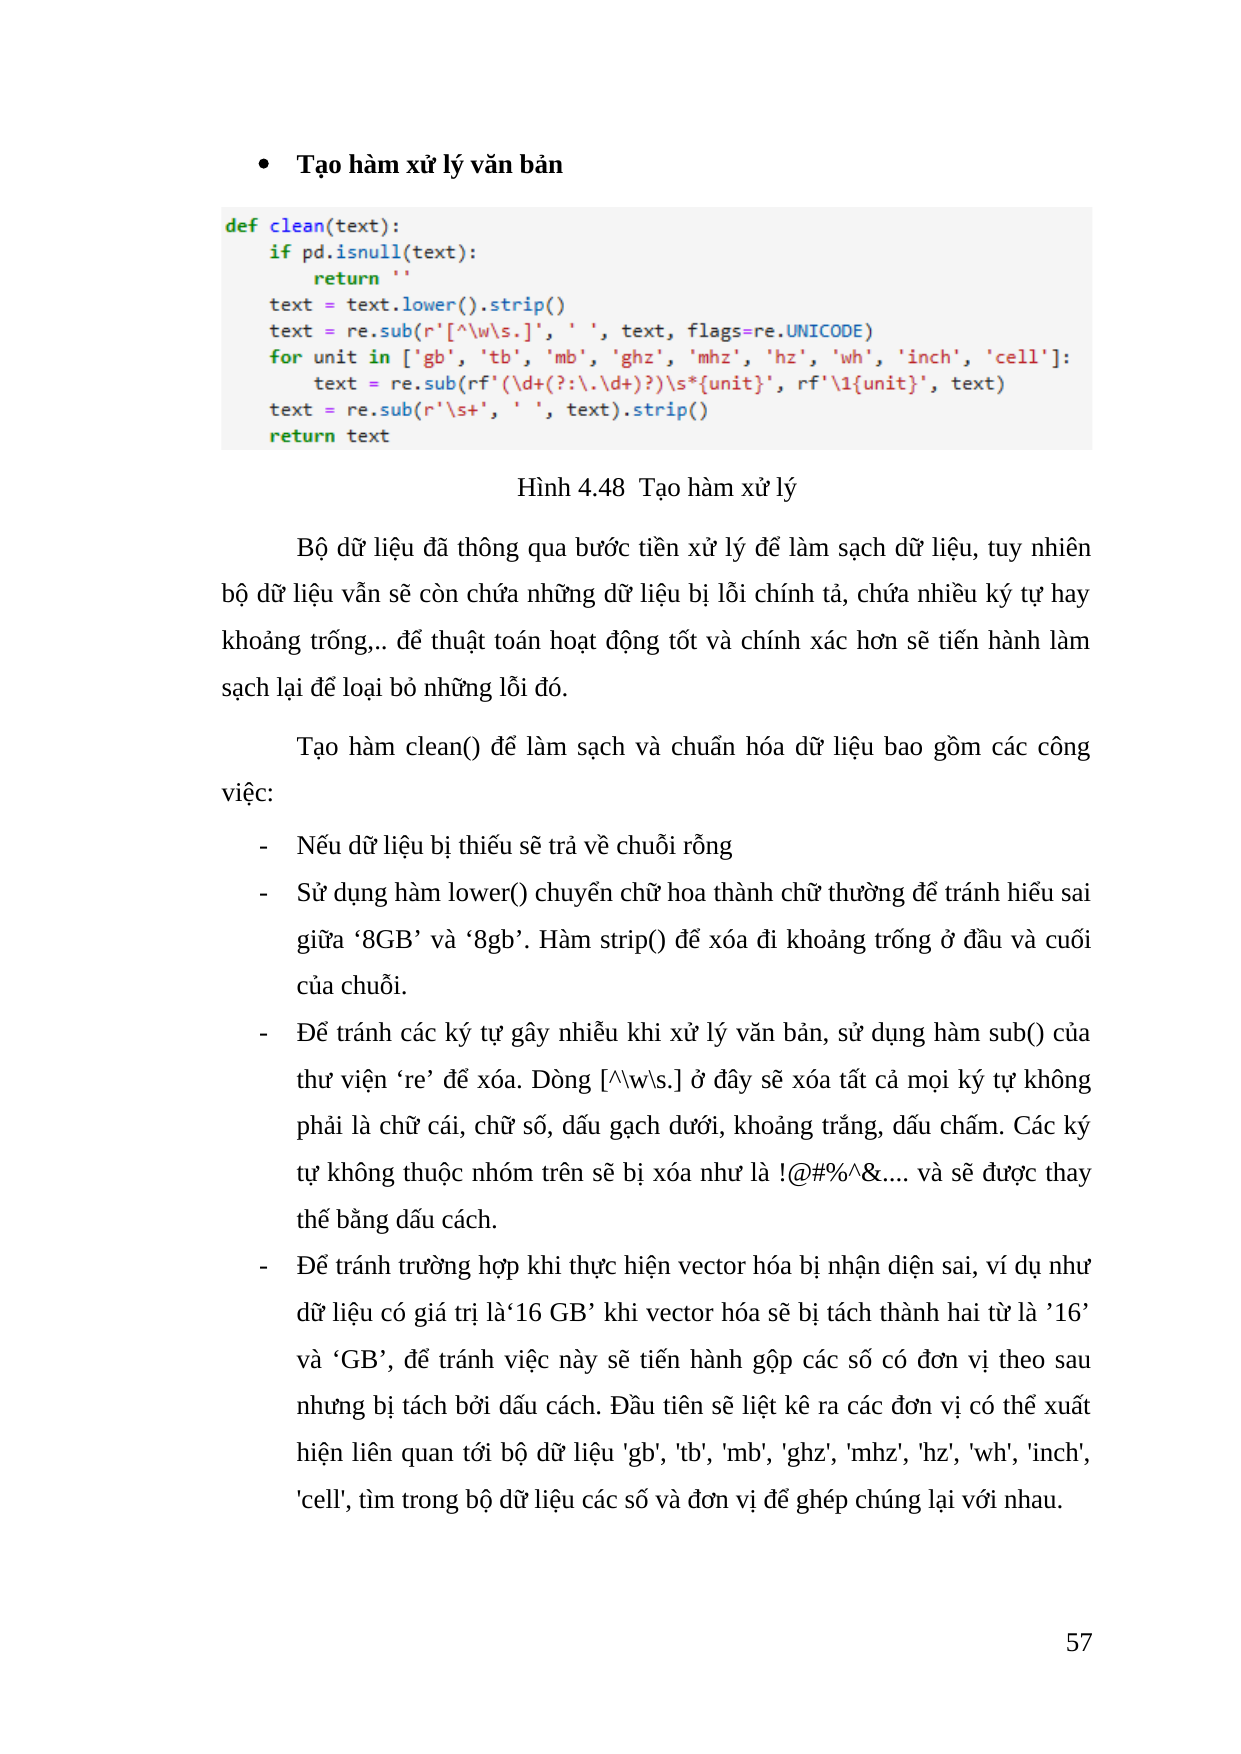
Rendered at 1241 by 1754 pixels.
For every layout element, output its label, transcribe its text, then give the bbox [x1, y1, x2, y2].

text Tạo hàm clean() để làm sạch và chuẩn hóa dữ liệu bao gồm các công việc: [221, 730, 1092, 808]
text Bộ dữ liệu đã thông qua bước tiền xử lý để làm sạch dữ liệu, tuy nhiên bộ dữ liệu vẫn sẽ còn chứa những dữ liệu bị lỗi chính tả, chứa nhiều ký tự hay khoảng trống,.. để thuật toán hoạt động tốt và chính xác hơn sẽ tiến hành làm sạch lại để loại bỏ những lỗi đó. [221, 531, 1092, 702]
picture [221, 207, 1093, 450]
list Tạo hàm xử lý văn bản [259, 148, 1092, 179]
list Sử dụng hàm lower() chuyển chữ hoa thành chữ thường để tránh hiểu sai giữa ‘8GB’ và ‘8gb’. Hàm strip() để xóa đi khoảng trống ở đầu và cuối của chuỗi. [259, 876, 1092, 1001]
list Nếu dữ liệu bị thiếu sẽ trả về chuỗi rỗng [259, 829, 1092, 861]
list Để tránh các ký tự gây nhiễu khi xử lý văn bản, sử dụng hàm sub() của thư viện ‘re’ để xóa. Dòng [^\w\s.] ở đây sẽ xóa tất cả mọi ký tự không phải là chữ cái, chữ số, dấu gạch dưới, khoảng trắng, dấu chấm. Các ký tự không thuộc nhóm trên sẽ bị xóa như là !@#%^&.... và sẽ được thay thế bằng dấu cách. [259, 1016, 1092, 1234]
list Để tránh trường hợp khi thực hiện vector hóa bị nhận diện sai, ví dụ như dữ liệu có giá trị là‘16 GB’ khi vector hóa sẽ bị tách thành hai từ là ’16’ và ‘GB’, để tránh việc này sẽ tiến hành gộp các số có đơn vị theo sau nhưng bị tách bởi dấu cách. Đầu tiên sẽ liệt kê ra các đơn vị có thể xuất hiện liên quan tới bộ dữ liệu 'gb', 'tb', 'mb', 'ghz', 'mhz', 'hz', 'wh', 'inch', 'cell', tìm trong bộ dữ liệu các số và đơn vị để ghép chúng lại với nhau. [259, 1249, 1092, 1514]
